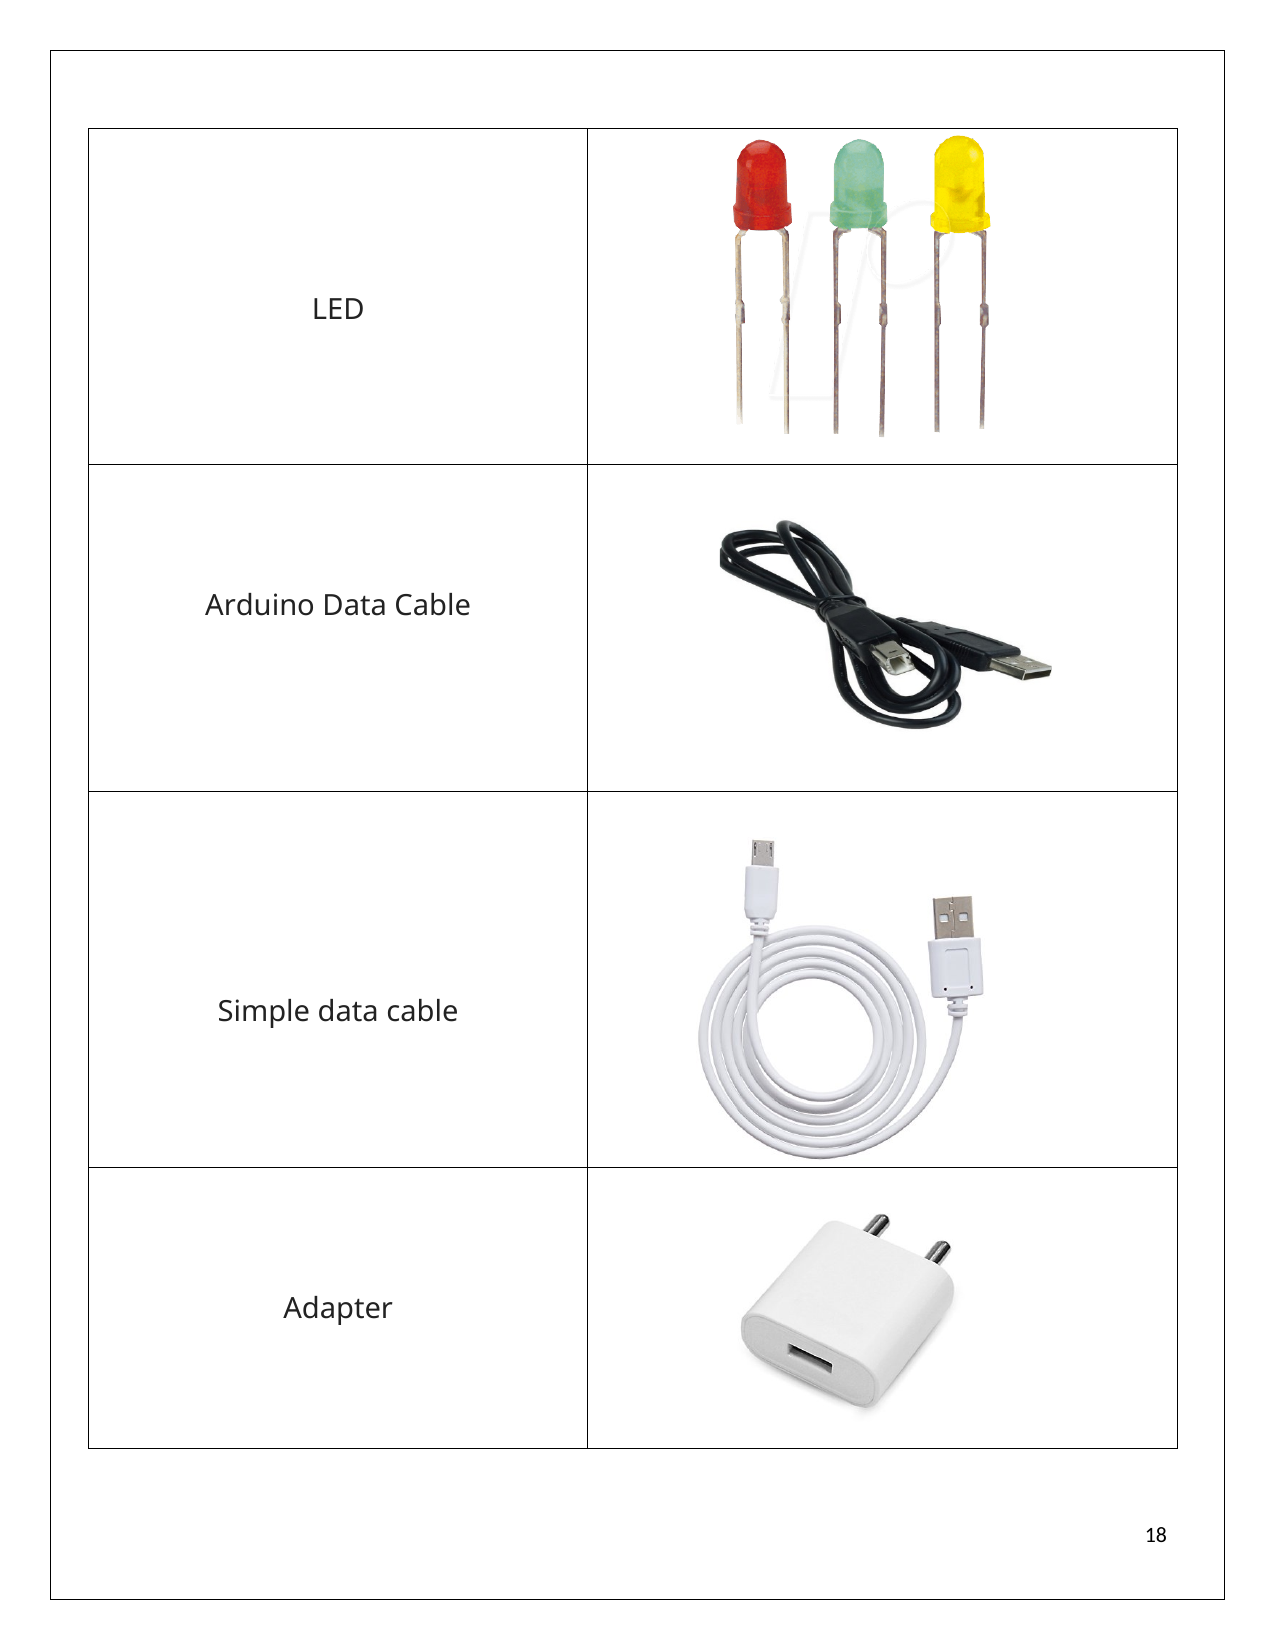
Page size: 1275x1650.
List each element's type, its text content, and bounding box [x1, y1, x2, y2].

table_cell [588, 1168, 1177, 1448]
table_cell [588, 792, 1177, 1167]
table_cell [588, 465, 1177, 791]
table_cell Arduino Data Cable [89, 465, 587, 791]
picture [695, 837, 986, 1162]
table_cell Adapter [89, 1168, 587, 1448]
table_cell LED [89, 129, 587, 464]
table_cell [588, 129, 711, 464]
picture [719, 510, 1052, 744]
picture [711, 129, 1008, 464]
table_cell Simple data cable [89, 792, 587, 1167]
table_cell [1008, 129, 1177, 464]
picture [737, 1213, 965, 1422]
